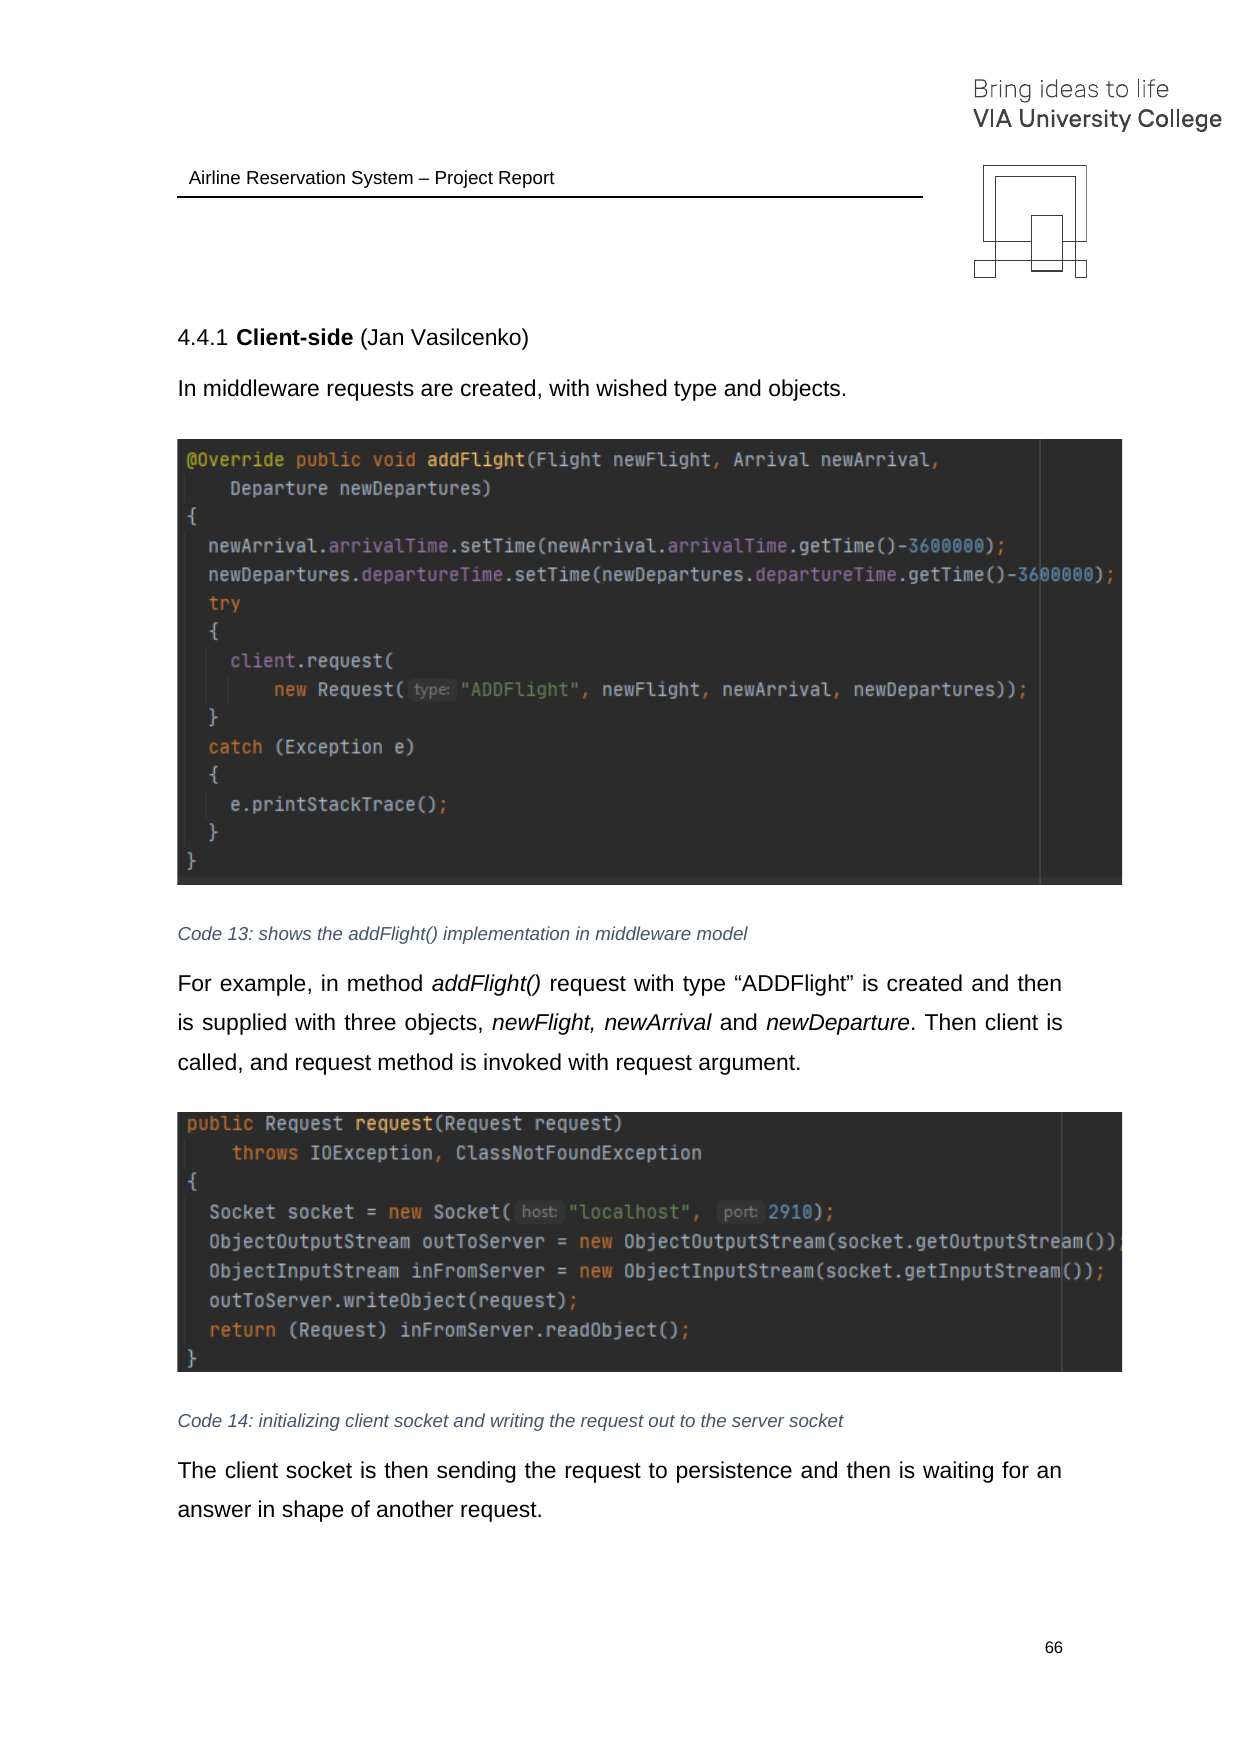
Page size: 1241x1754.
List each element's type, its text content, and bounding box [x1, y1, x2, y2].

text The client socket is then sending the request to persistence and then is waiting for an answer in shape of another request. [177, 1457, 1063, 1522]
picture [177, 439, 1123, 885]
picture [177, 1112, 1123, 1372]
text Code 13: shows the addFlight() implementation in middleware model [177, 923, 1063, 944]
subtitle Client-side (Jan Vasilcenko) [177, 319, 1063, 350]
text Code 14: initializing client socket and writing the request out to the server socket [177, 1410, 1063, 1432]
text In middleware requests are created, with wished type and objects. [177, 375, 1063, 402]
text For example, in method addFlight() request with type “ADDFlight” is created and then is supplied with three objects, newFlight, newArrival and newDeparture. Then client is called, and request method is invoked with request argument. [177, 969, 1063, 1075]
